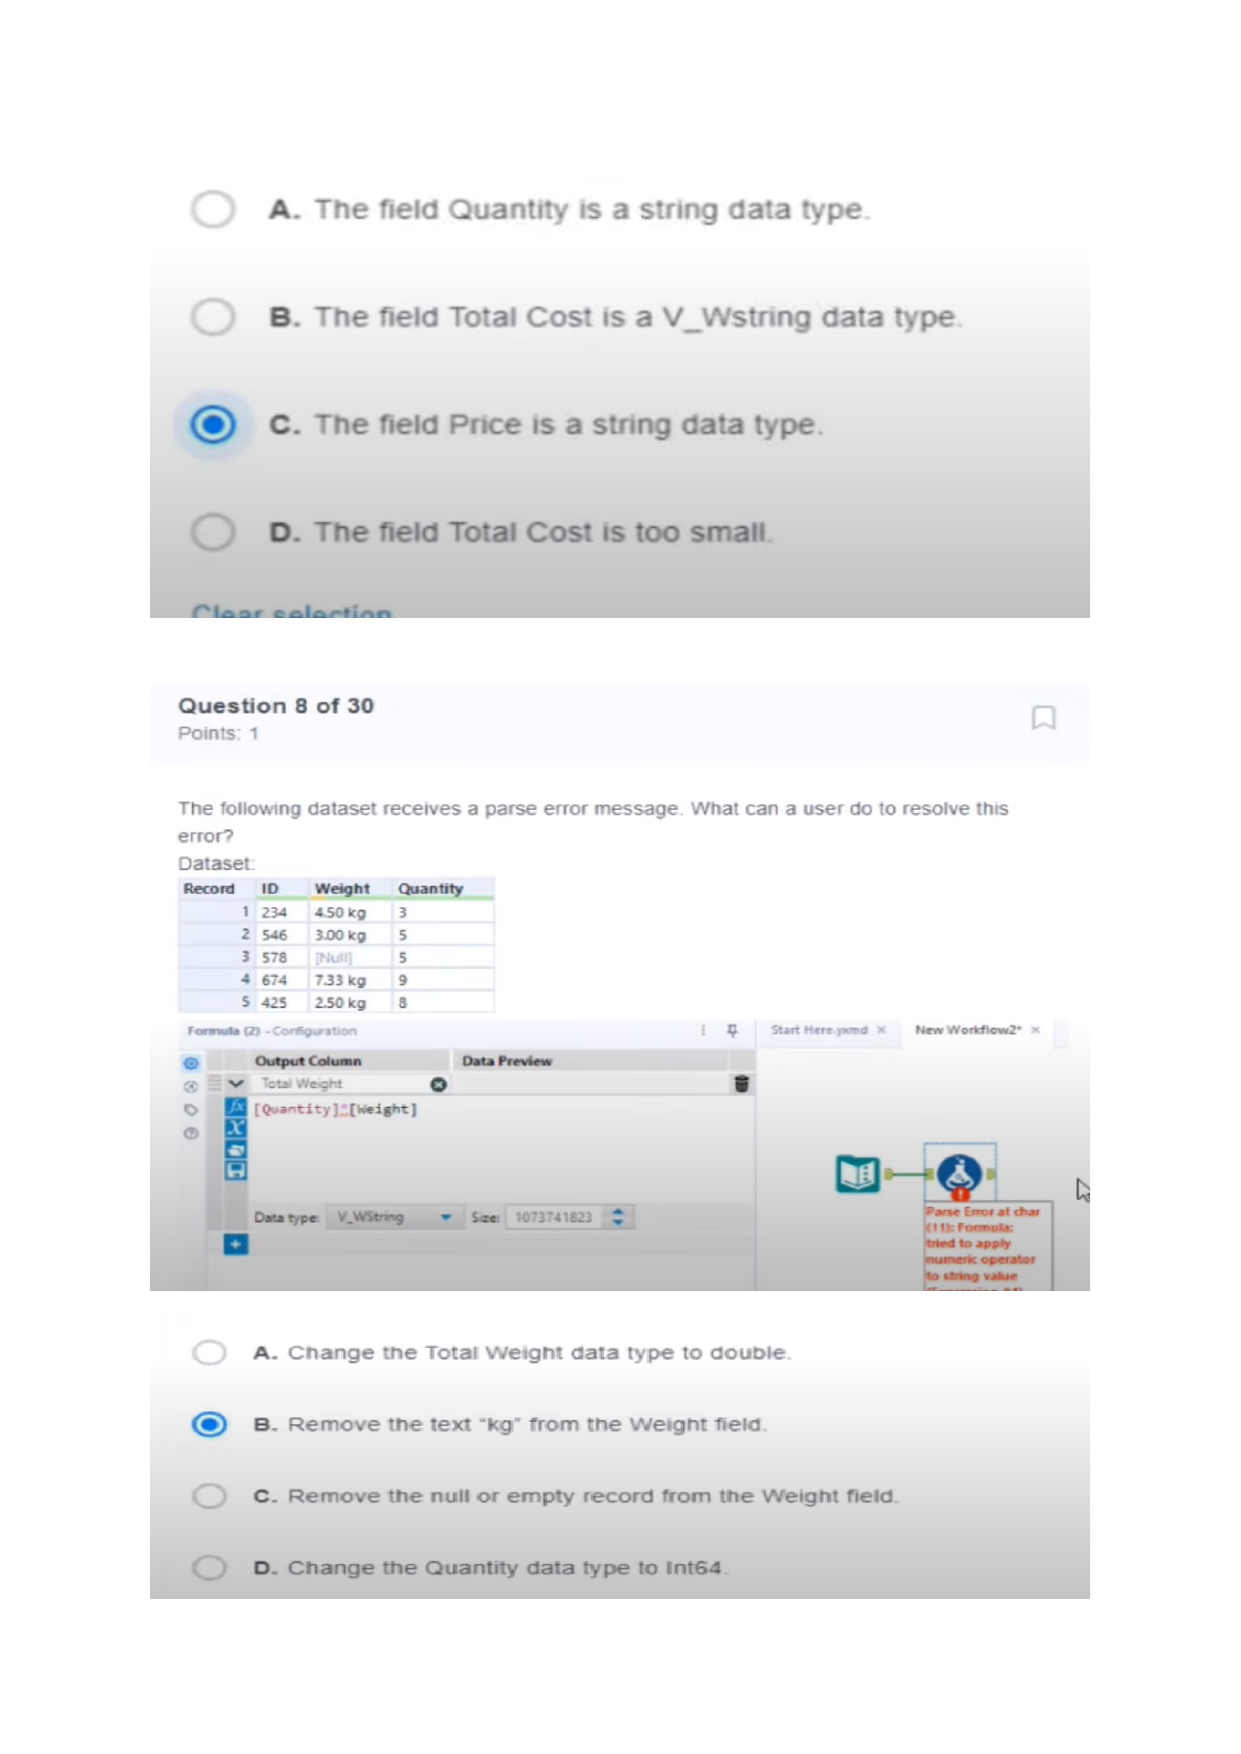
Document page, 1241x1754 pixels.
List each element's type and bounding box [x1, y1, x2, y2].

picture [150, 1310, 1091, 1599]
picture [150, 150, 1091, 618]
picture [150, 683, 1091, 1291]
